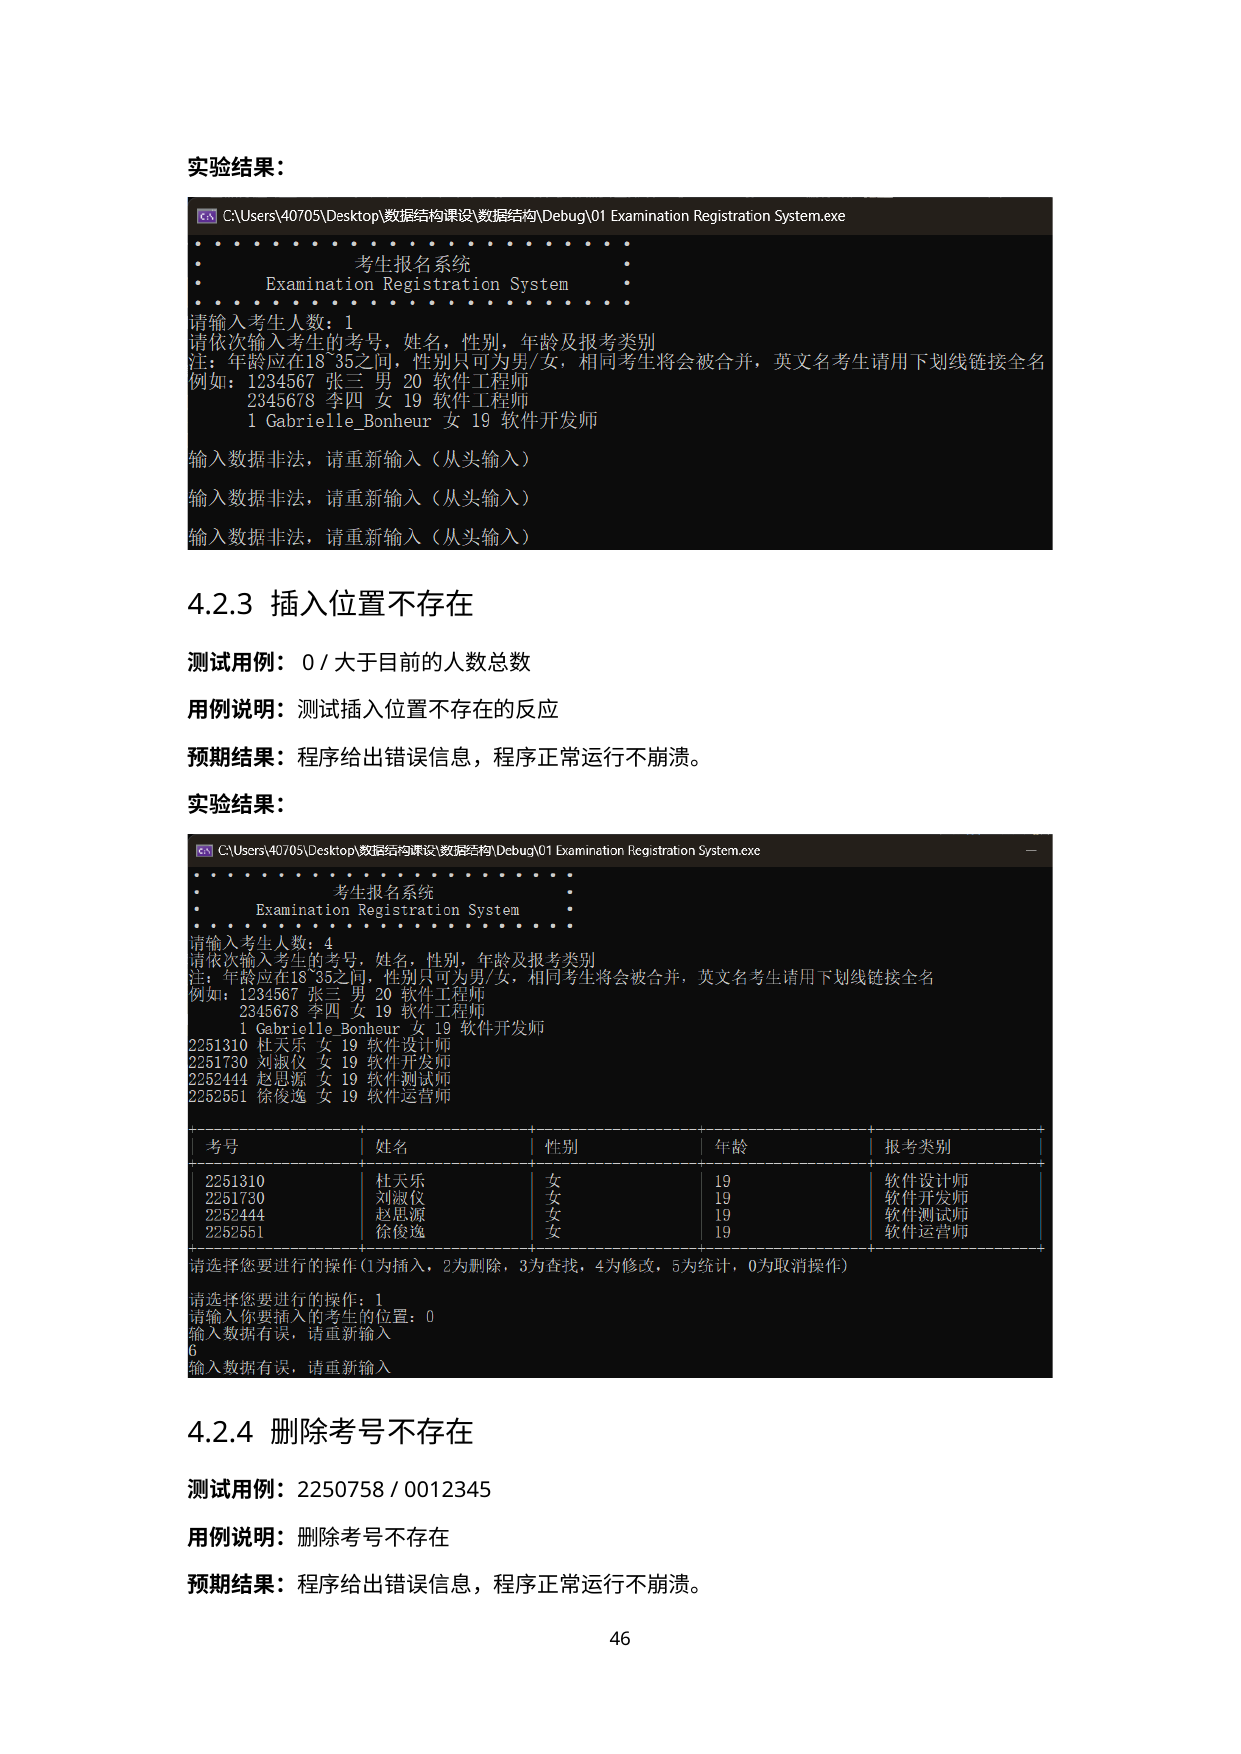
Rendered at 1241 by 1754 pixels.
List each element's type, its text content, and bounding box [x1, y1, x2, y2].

text 实验结果： [187, 787, 1053, 819]
picture [187, 834, 1053, 1378]
text 实验结果： [187, 150, 1053, 182]
text 预期结果：程序给出错误信息，程序正常运行不崩溃。 [187, 1567, 1053, 1599]
subtitle 插入位置不存在 [187, 581, 1053, 623]
text 测试用例： 0 / 大于目前的人数总数 [187, 644, 1053, 676]
picture [187, 197, 1053, 550]
text 用例说明：测试插入位置不存在的反应 [187, 692, 1053, 724]
text 测试用例：2250758 / 0012345 [187, 1472, 1053, 1504]
text 用例说明：删除考号不存在 [187, 1520, 1053, 1552]
text 预期结果：程序给出错误信息，程序正常运行不崩溃。 [187, 739, 1053, 771]
subtitle 删除考号不存在 [187, 1409, 1053, 1451]
